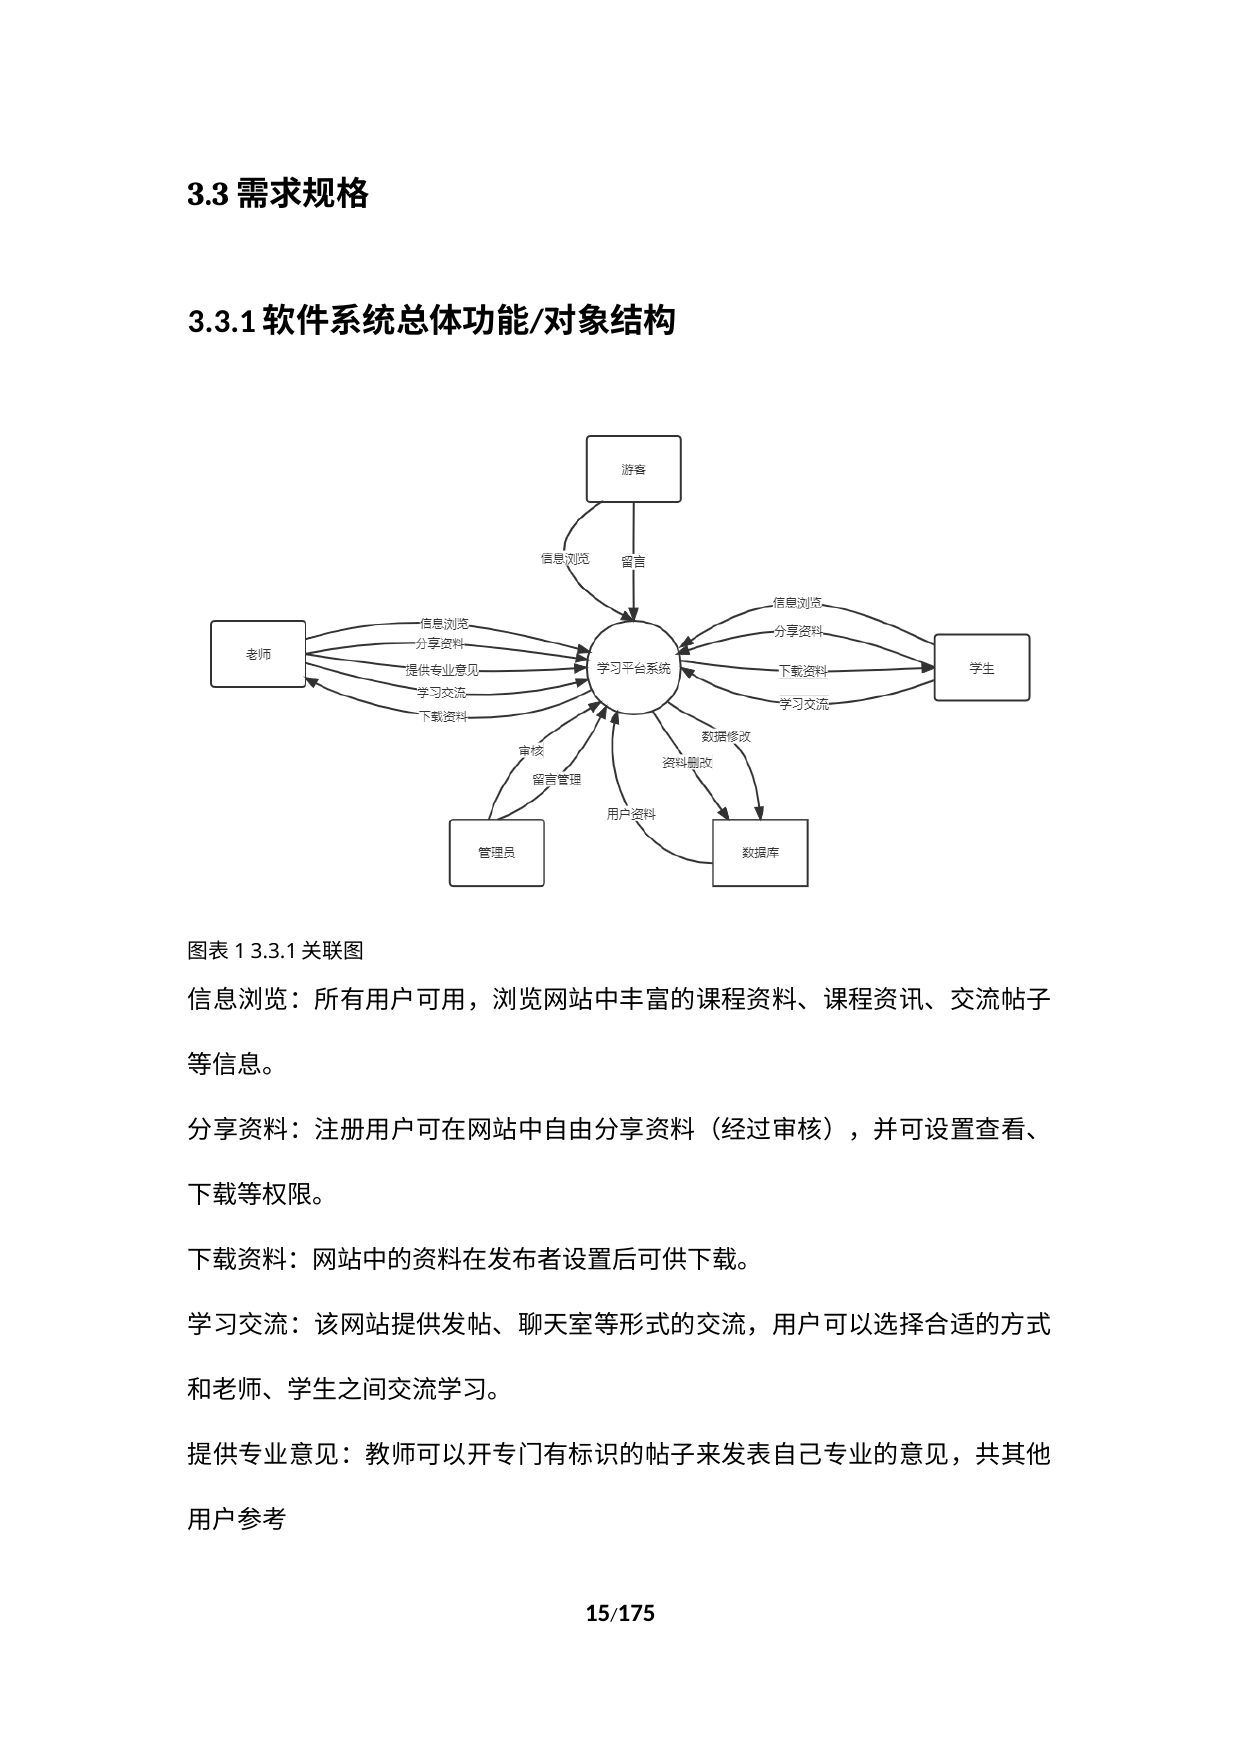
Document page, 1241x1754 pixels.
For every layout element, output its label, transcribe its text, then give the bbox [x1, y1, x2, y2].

text 信息浏览：所有用户可用，浏览网站中丰富的课程资料、课程资讯、交流帖子等信息。 [187, 965, 1053, 1095]
text 提供专业意见：教师可以开专门有标识的帖子来发表自己专业的意见，共其他用户参考 [187, 1420, 1053, 1550]
text 下载资料：网站中的资料在发布者设置后可供下载。 [187, 1225, 1053, 1290]
text 分享资料：注册用户可在网站中自由分享资料（经过审核），并可设置查看、下载等权限。 [187, 1095, 1053, 1225]
subtitle 3.3需求规格 [187, 158, 1053, 223]
subtitle 3.3.1软件系统总体功能/对象结构 [187, 286, 1053, 351]
text 学习交流：该网站提供发帖、聊天室等形式的交流，用户可以选择合适的方式和老师、学生之间交流学习。 [187, 1290, 1053, 1420]
picture [187, 412, 1052, 909]
text 图表 1 3.3.1关联图 [187, 933, 1053, 965]
